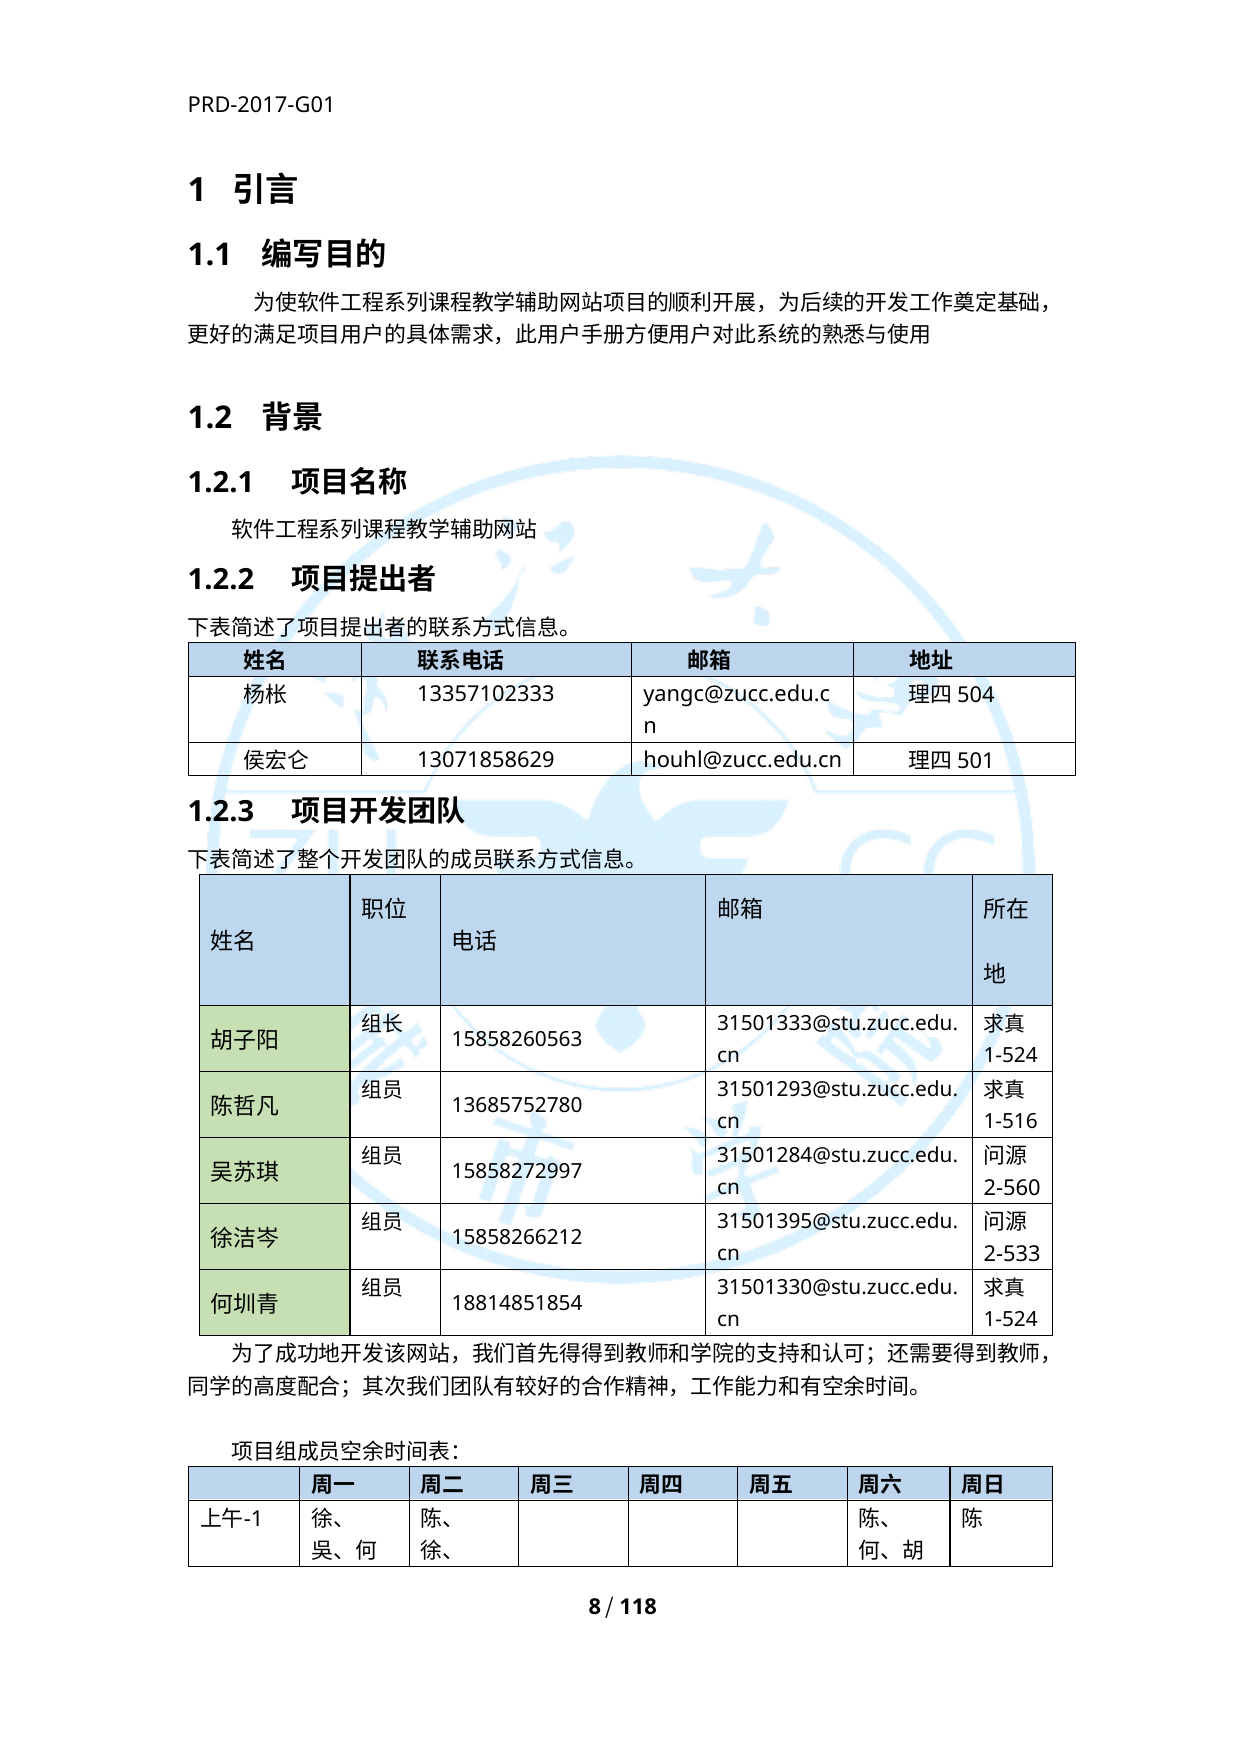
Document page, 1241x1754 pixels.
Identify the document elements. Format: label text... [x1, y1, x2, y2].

table_cell 求真1-524 [973, 1270, 1052, 1335]
table_cell 31501293@stu.zucc.edu.cn [706, 1072, 972, 1137]
table_cell 陈、徐、何、胡 [410, 1501, 518, 1566]
table_cell 理四504 [854, 677, 1075, 742]
table_cell [738, 1501, 847, 1566]
table_cell 组长 [351, 1006, 440, 1071]
table_cell 杨枨 [189, 677, 361, 742]
table_cell 18814851854 [441, 1270, 705, 1335]
list 项目名称 [187, 447, 1053, 512]
table_cell 陈哲凡 [200, 1072, 349, 1137]
table_cell 31501330@stu.zucc.edu.cn [706, 1270, 972, 1335]
table_cell 31501395@stu.zucc.edu.cn [706, 1204, 972, 1269]
table_cell 组员 [351, 1270, 440, 1335]
table_header 周一 [300, 1467, 409, 1499]
table_cell yangc@zucc.edu.cn [632, 677, 853, 742]
table_cell 徐洁岑 [200, 1204, 349, 1269]
table_header 周日 [951, 1467, 1052, 1499]
table_cell 上午-1 [189, 1501, 299, 1566]
table_header [189, 1467, 299, 1499]
table_header 周五 [738, 1467, 847, 1499]
table_header 姓名 [200, 875, 349, 1005]
text 为使软件工程系列课程教学辅助网站项目的顺利开展，为后续的开发工作奠定基础，更好的满足项目用户的具体需求，此用户手册方便用户对此系统的熟悉与使用 [187, 284, 1053, 349]
table_header 所在地 [973, 875, 1052, 1005]
table_header 职位 [351, 875, 440, 1005]
table_cell 13071858629 [362, 743, 631, 775]
text 软件工程系列课程教学辅助网站 [231, 512, 1053, 544]
table_cell 徐、吳、何 [300, 1501, 409, 1566]
table_cell [519, 1501, 628, 1566]
table_cell 陈 [951, 1501, 1052, 1566]
table_header 姓名 [189, 643, 361, 676]
table_cell 吴苏琪 [200, 1138, 349, 1203]
table_cell 15858260563 [441, 1006, 705, 1071]
table_header 周二 [410, 1467, 518, 1499]
table_cell 31501284@stu.zucc.edu.cn [706, 1138, 972, 1203]
table_cell 胡子阳 [200, 1006, 349, 1071]
list 项目提出者 [187, 544, 1053, 609]
table_cell 问源2-533 [973, 1204, 1052, 1269]
table_header 周三 [519, 1467, 628, 1499]
table_cell 31501333@stu.zucc.edu.cn [706, 1006, 972, 1071]
table_cell houhl@zucc.edu.cn [632, 743, 853, 775]
table_header 邮箱 [706, 875, 972, 1005]
table_cell [629, 1501, 737, 1566]
table_header 周四 [629, 1467, 737, 1499]
table_cell 15858272997 [441, 1138, 705, 1203]
table_cell 15858266212 [441, 1204, 705, 1269]
text 为了成功地开发该网站，我们首先得得到教师和学院的支持和认可；还需要得到教师，同学的高度配合；其次我们团队有较好的合作精神，工作能力和有空余时间。 [187, 1336, 1053, 1401]
list 背景 [187, 382, 1053, 447]
table_header 邮箱 [632, 643, 853, 676]
table_header 电话 [441, 875, 705, 1005]
text 项目组成员空余时间表： [187, 1433, 1053, 1466]
table_header 周六 [848, 1467, 949, 1499]
table_header 地址 [854, 643, 1075, 676]
list 引言 [187, 154, 1053, 219]
table_cell 13685752780 [441, 1072, 705, 1137]
table_cell 理四501 [854, 743, 1075, 775]
list 项目开发团队 [187, 776, 1053, 841]
table_cell 侯宏仑 [189, 743, 361, 775]
text 下表简述了项目提出者的联系方式信息。 [187, 609, 1053, 642]
table_cell 求真1-516 [973, 1072, 1052, 1137]
table_cell 陈、何、胡 [848, 1501, 949, 1566]
table_cell 求真1-524 [973, 1006, 1052, 1071]
table_cell 13357102333 [362, 677, 631, 742]
list 编写目的 [187, 219, 1053, 284]
table_header 联系电话 [362, 643, 631, 676]
table_cell 组员 [351, 1204, 440, 1269]
text 下表简述了整个开发团队的成员联系方式信息。 [187, 841, 1053, 874]
table_cell 组员 [351, 1138, 440, 1203]
table_cell 组员 [351, 1072, 440, 1137]
table_cell 何圳青 [200, 1270, 349, 1335]
table_cell 问源2-560 [973, 1138, 1052, 1203]
